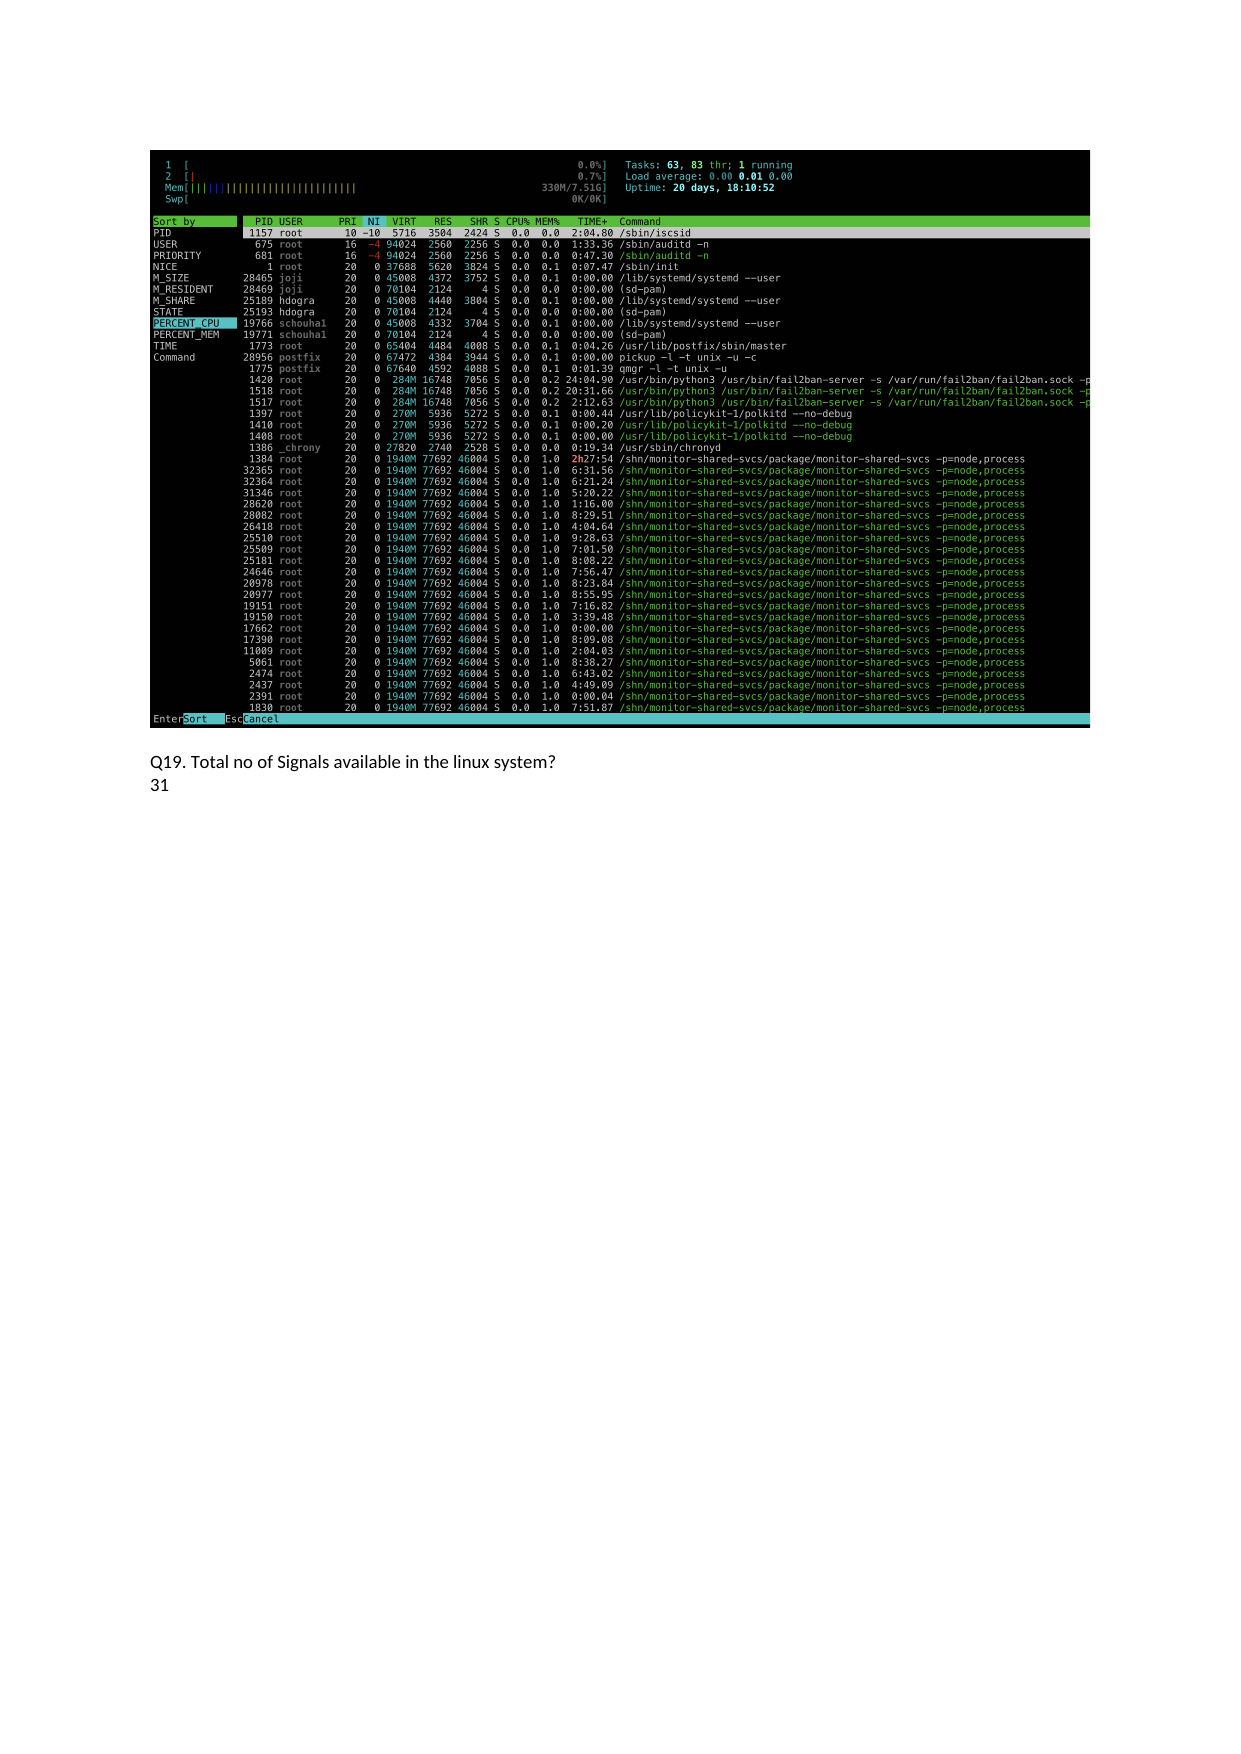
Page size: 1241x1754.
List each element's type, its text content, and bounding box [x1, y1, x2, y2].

text Q19. Total no of Signals available in the linux system? [150, 750, 1090, 773]
picture [150, 150, 1091, 728]
text 31 [150, 773, 1090, 796]
